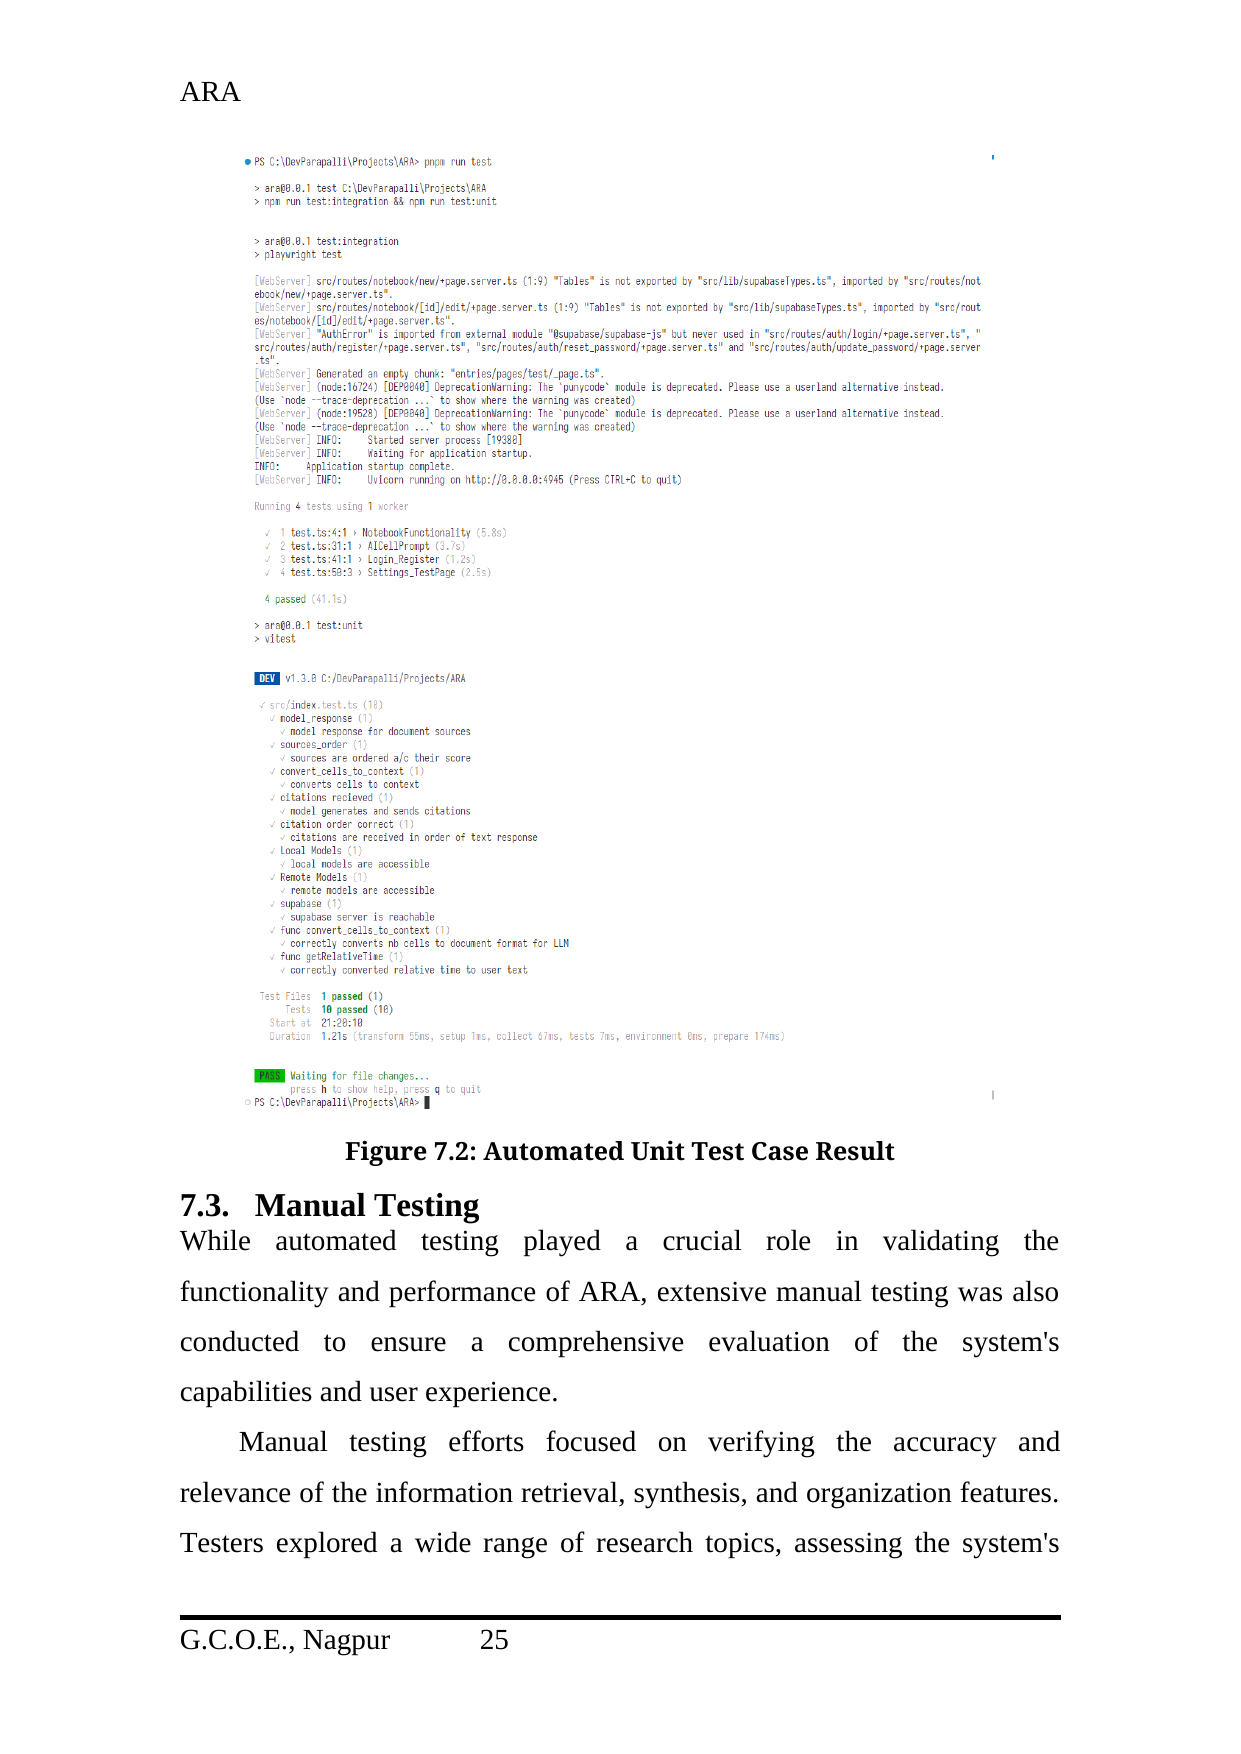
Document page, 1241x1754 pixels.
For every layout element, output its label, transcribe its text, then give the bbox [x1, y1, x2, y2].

text Figure 7.2: Automated Unit Test Case Result [179, 1134, 1061, 1168]
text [179, 1424, 1061, 1559]
picture [241, 150, 999, 1118]
subtitle Manual Testing [179, 1185, 1061, 1223]
text While automated testing played a crucial role in validating the functionality and performance of ARA, extensive manual testing was also conducted to ensure a comprehensive evaluation of the system's capabilities and user experience. [179, 1223, 1061, 1408]
